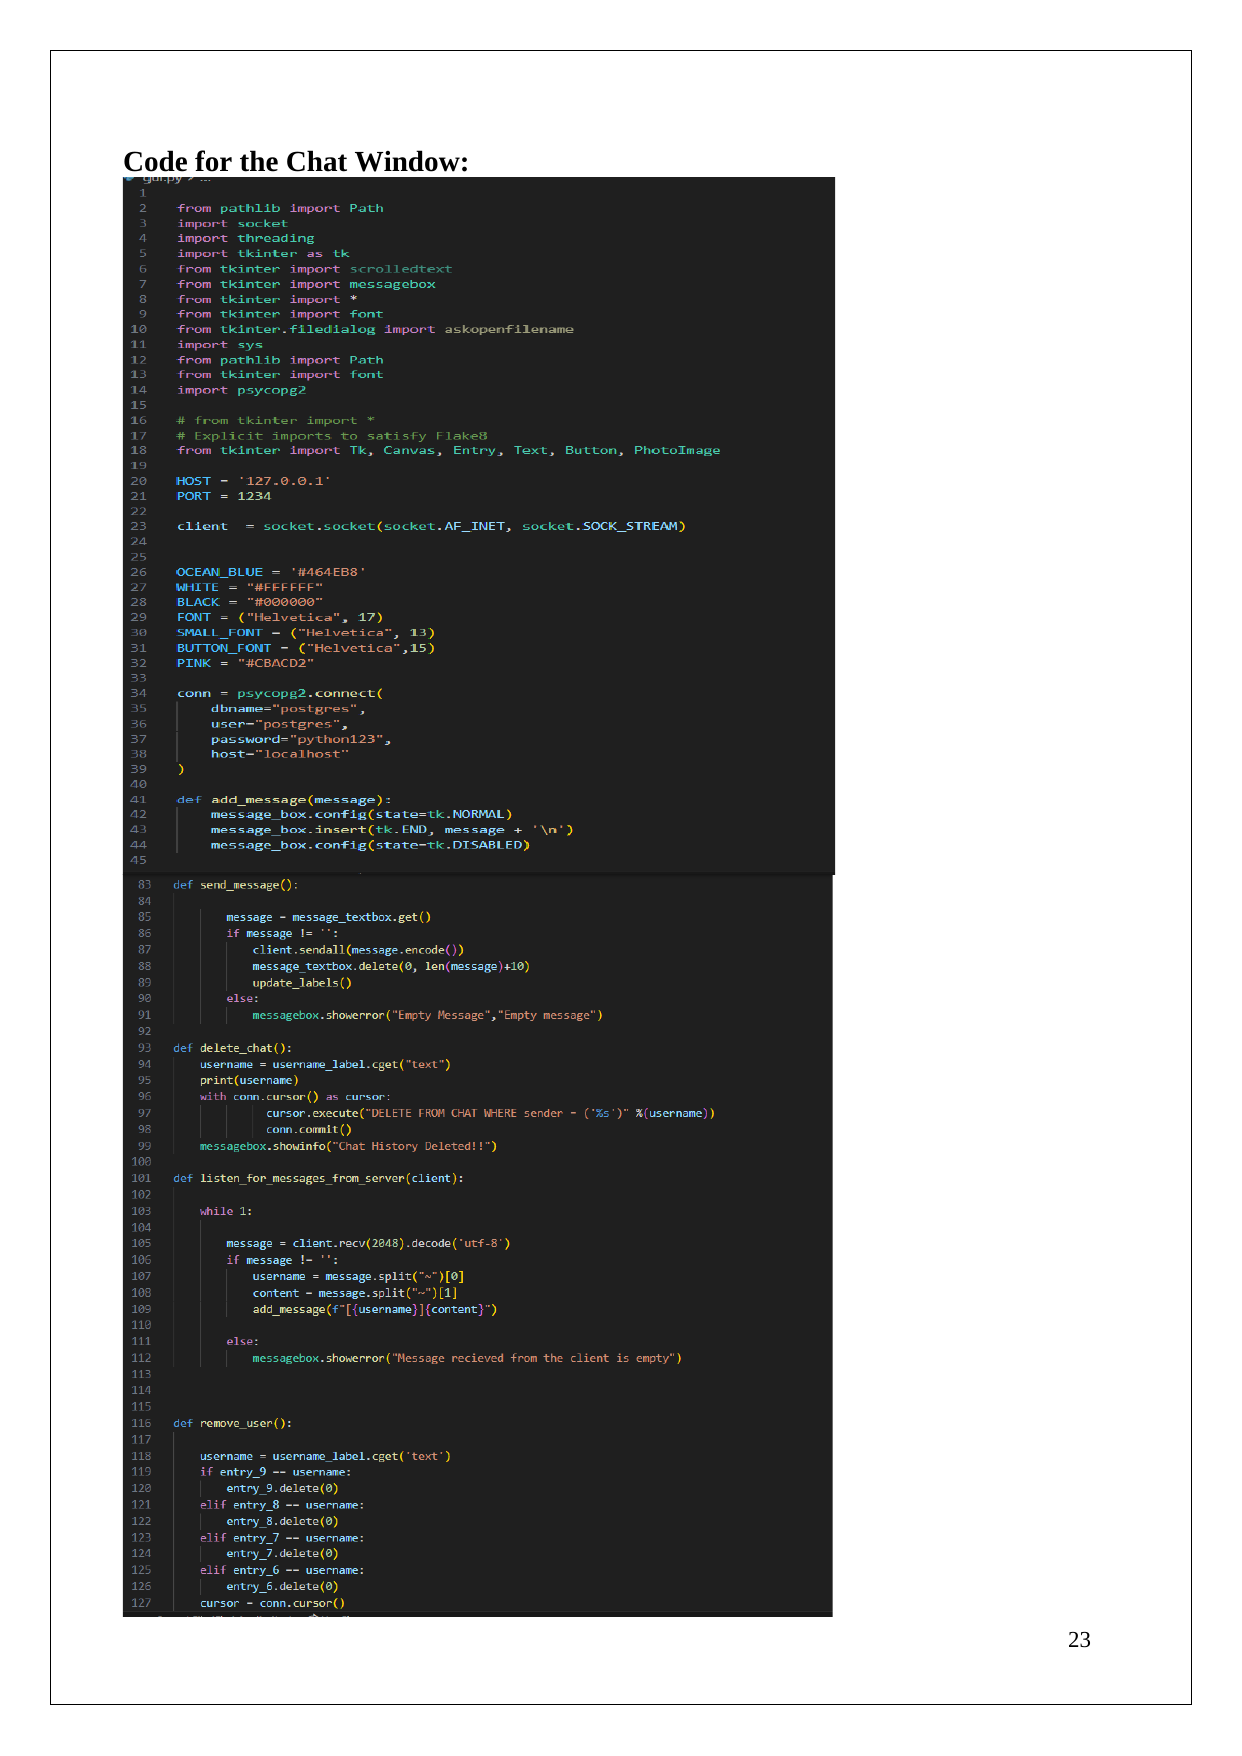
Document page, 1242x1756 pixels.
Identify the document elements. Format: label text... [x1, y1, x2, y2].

picture [122, 177, 836, 1617]
text Code for the Chat Window: [123, 144, 1108, 177]
